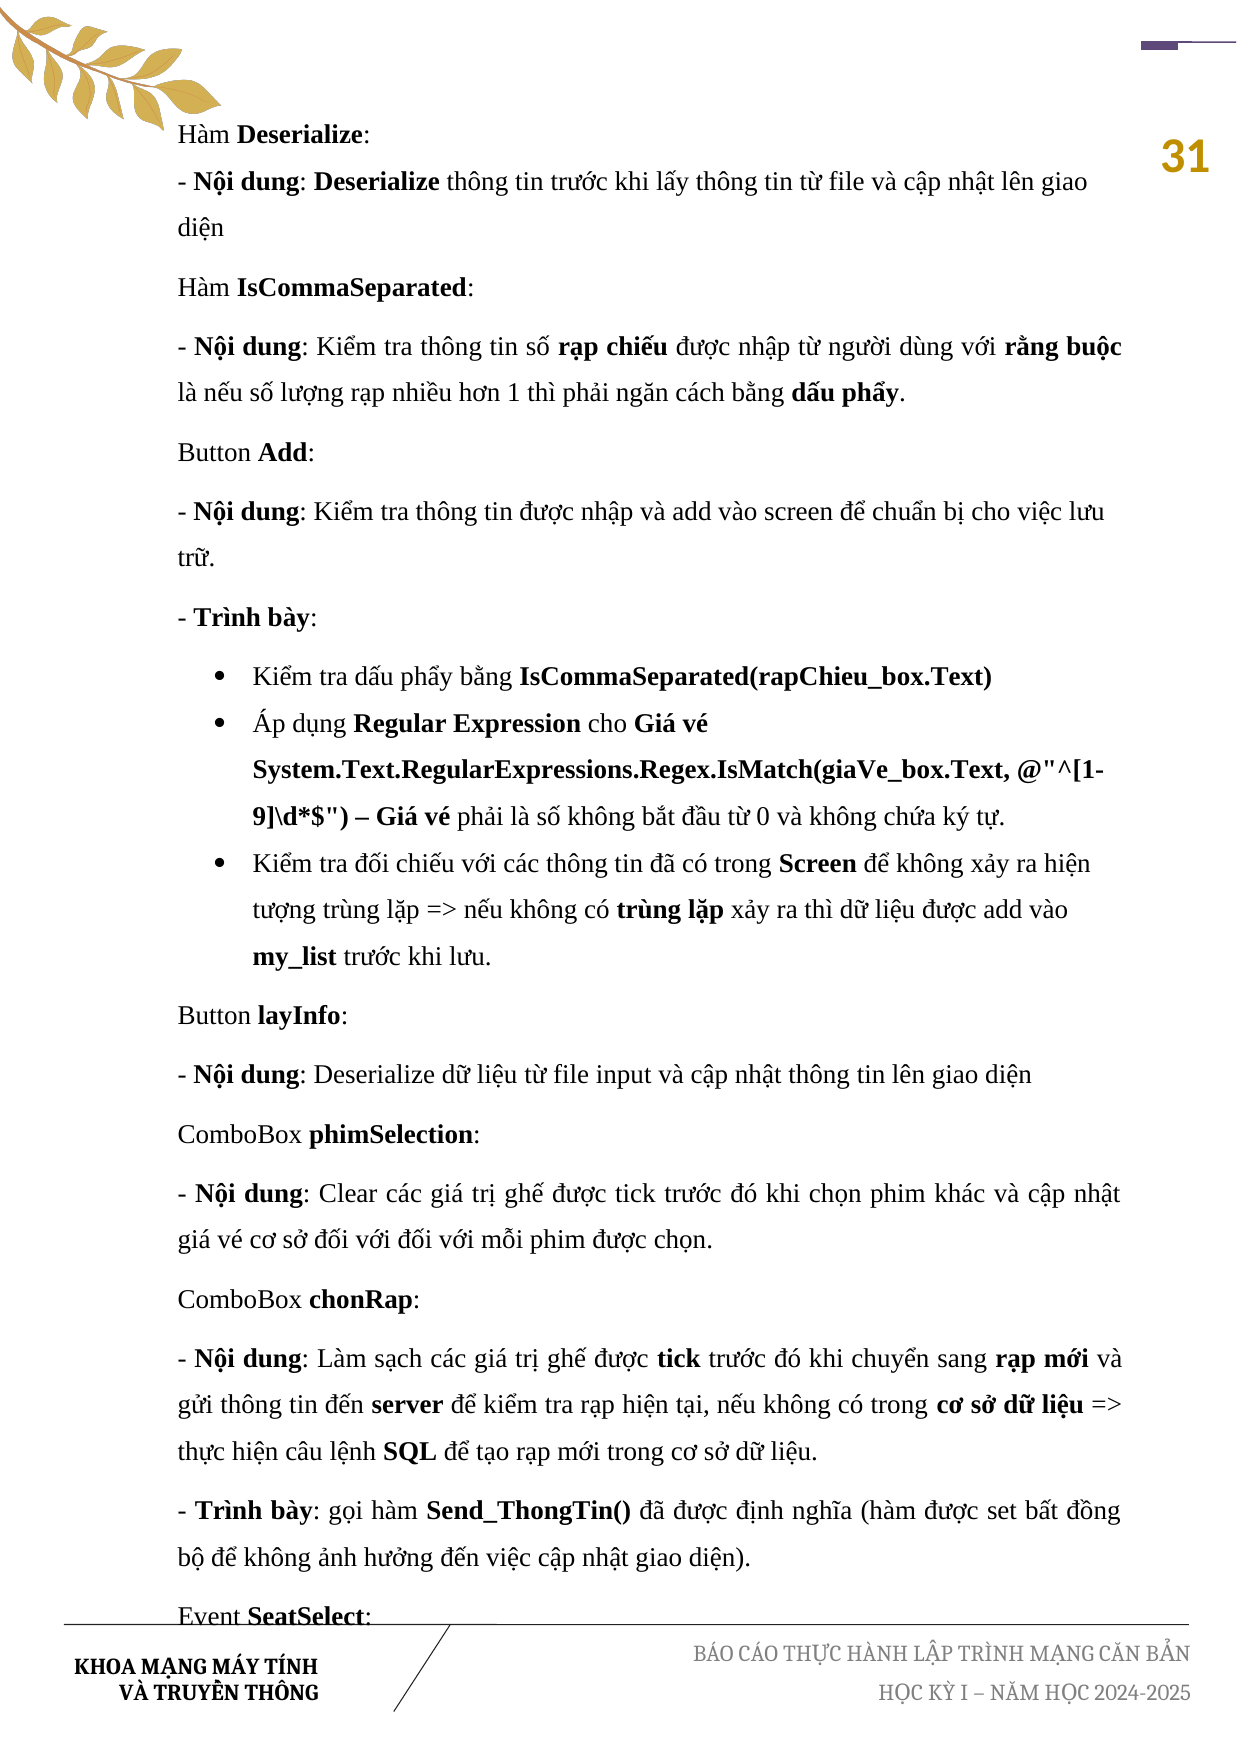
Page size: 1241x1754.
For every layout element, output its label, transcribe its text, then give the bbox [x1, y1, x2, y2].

list Áp dụng Regular Expression cho Giá vé System.Text.RegularExpressions.Regex.IsMatch(giaVe_box.Text, @"^[1-9]\d*$") – Giá vé phải là số không bắt đầu từ 0 và không chứa ký tự. [215, 707, 1122, 831]
text Event SeatSelect: [177, 1600, 1122, 1631]
picture [0, 0, 235, 197]
text Hàm Deserialize: - Nội dung: Deserialize thông tin trước khi lấy thông tin từ file và cập nhật lên giao diện [177, 118, 1122, 243]
list Kiểm tra dấu phẩy bằng IsCommaSeparated(rapChieu_box.Text) [215, 660, 1122, 691]
list Kiểm tra đối chiếu với các thông tin đã có trong Screen để không xảy ra hiện tượng trùng lặp => nếu không có trùng lặp xảy ra thì dữ liệu được add vào my_list trước khi lưu. [215, 847, 1122, 971]
text Button Add: [177, 436, 1122, 467]
text - Trình bày: gọi hàm Send_ThongTin() đã được định nghĩa (hàm được set bất đồng bộ để không ảnh hưởng đến việc cập nhật giao diện). [177, 1494, 1122, 1572]
text - Nội dung: Clear các giá trị ghế được tick trước đó khi chọn phim khác và cập nhật giá vé cơ sở đối với đối với mỗi phim được chọn. [177, 1177, 1122, 1255]
text ComboBox phimSelection: [177, 1118, 1122, 1149]
text - Nội dung: Deserialize dữ liệu từ file input và cập nhật thông tin lên giao diện [177, 1058, 1122, 1090]
text Button layInfo: [177, 999, 1122, 1031]
text ComboBox chonRap: [177, 1283, 1122, 1314]
text - Nội dung: Kiểm tra thông tin số rạp chiếu được nhập từ người dùng với rằng buộc là nếu số lượng rạp nhiều hơn 1 thì phải ngăn cách bằng dấu phẩy. [177, 330, 1122, 408]
text - Nội dung: Kiểm tra thông tin được nhập và add vào screen để chuẩn bị cho việc lưu trữ. [177, 495, 1122, 573]
text Hàm IsCommaSeparated: [177, 271, 1122, 302]
text - Nội dung: Làm sạch các giá trị ghế được tick trước đó khi chuyển sang rạp mới và gửi thông tin đến server để kiểm tra rạp hiện tại, nếu không có trong cơ sở dữ liệu => thực hiện câu lệnh SQL để tạo rạp mới trong cơ sở dữ liệu. [177, 1342, 1122, 1466]
text - Trình bày: [177, 601, 1122, 632]
